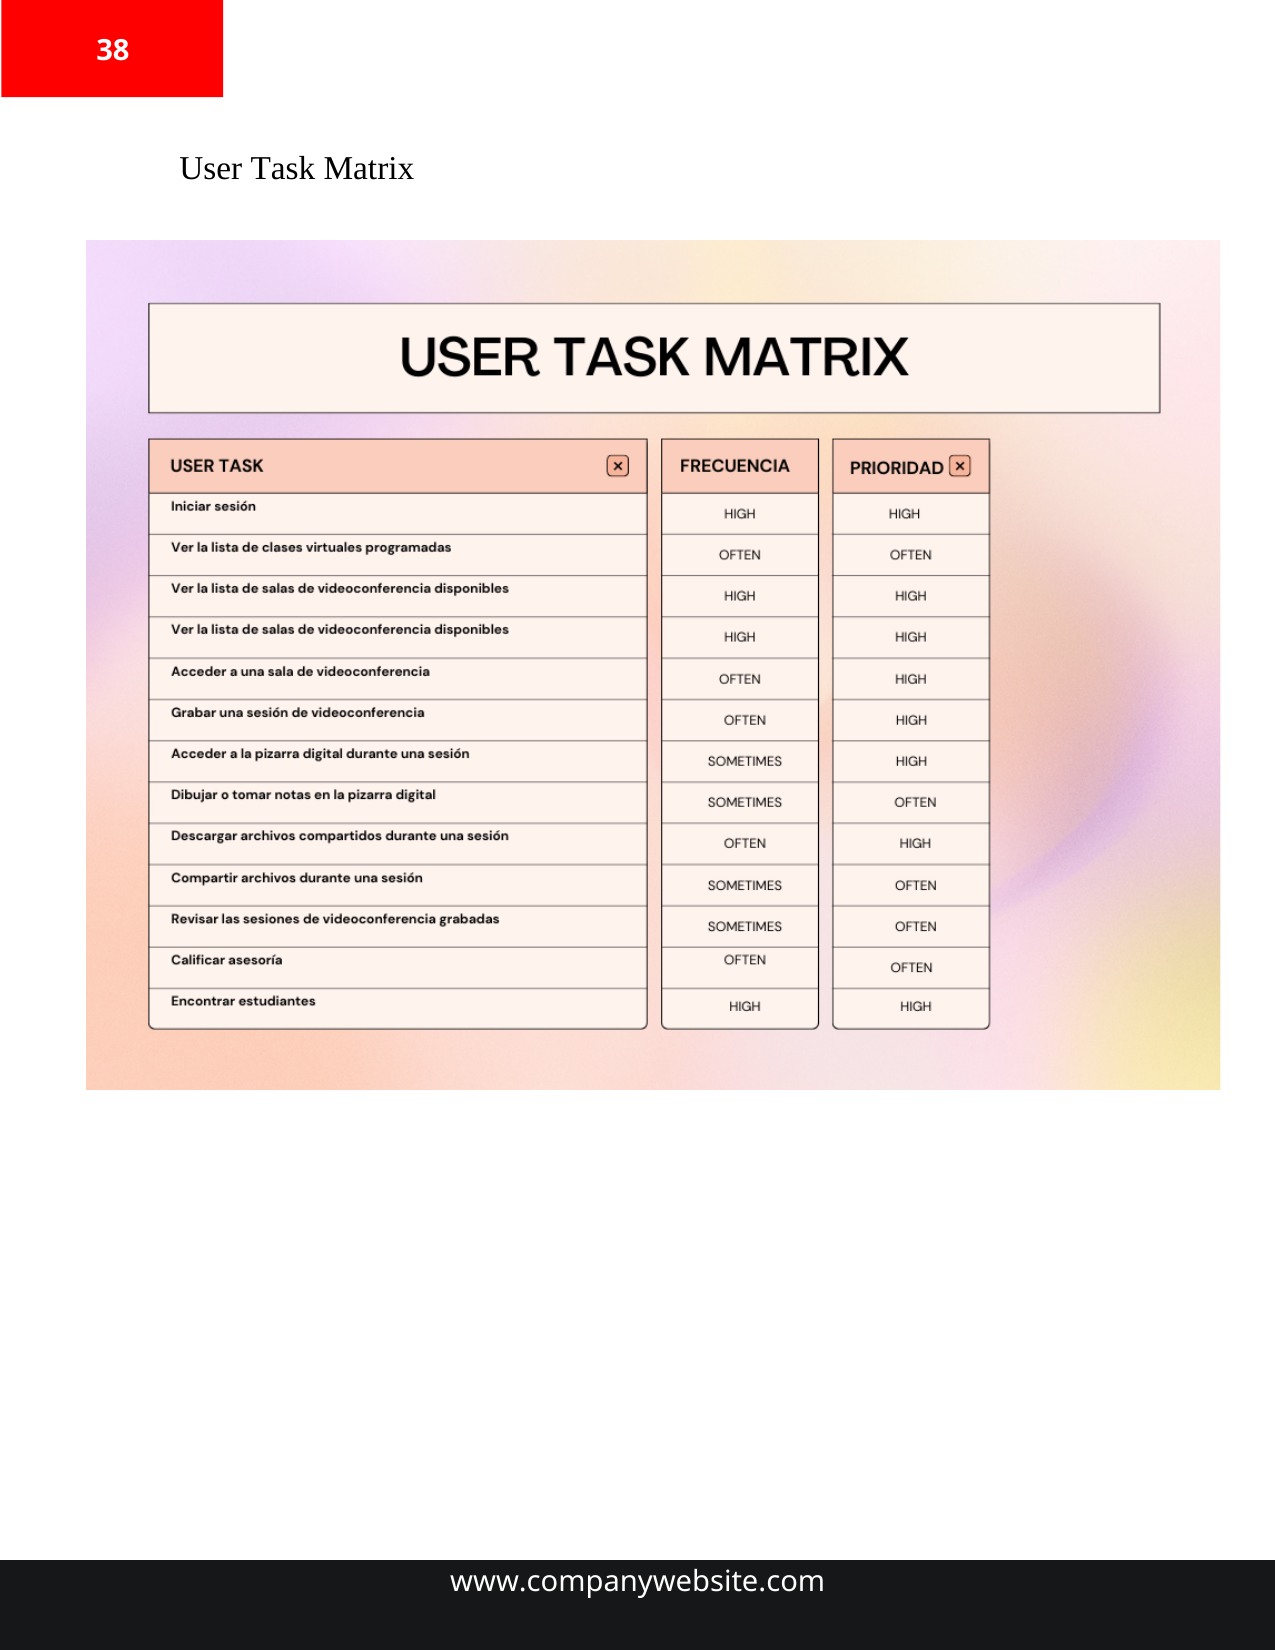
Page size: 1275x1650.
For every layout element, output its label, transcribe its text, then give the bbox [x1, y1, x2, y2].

picture [86, 240, 1220, 1091]
text User Task Matrix [179, 148, 1155, 186]
